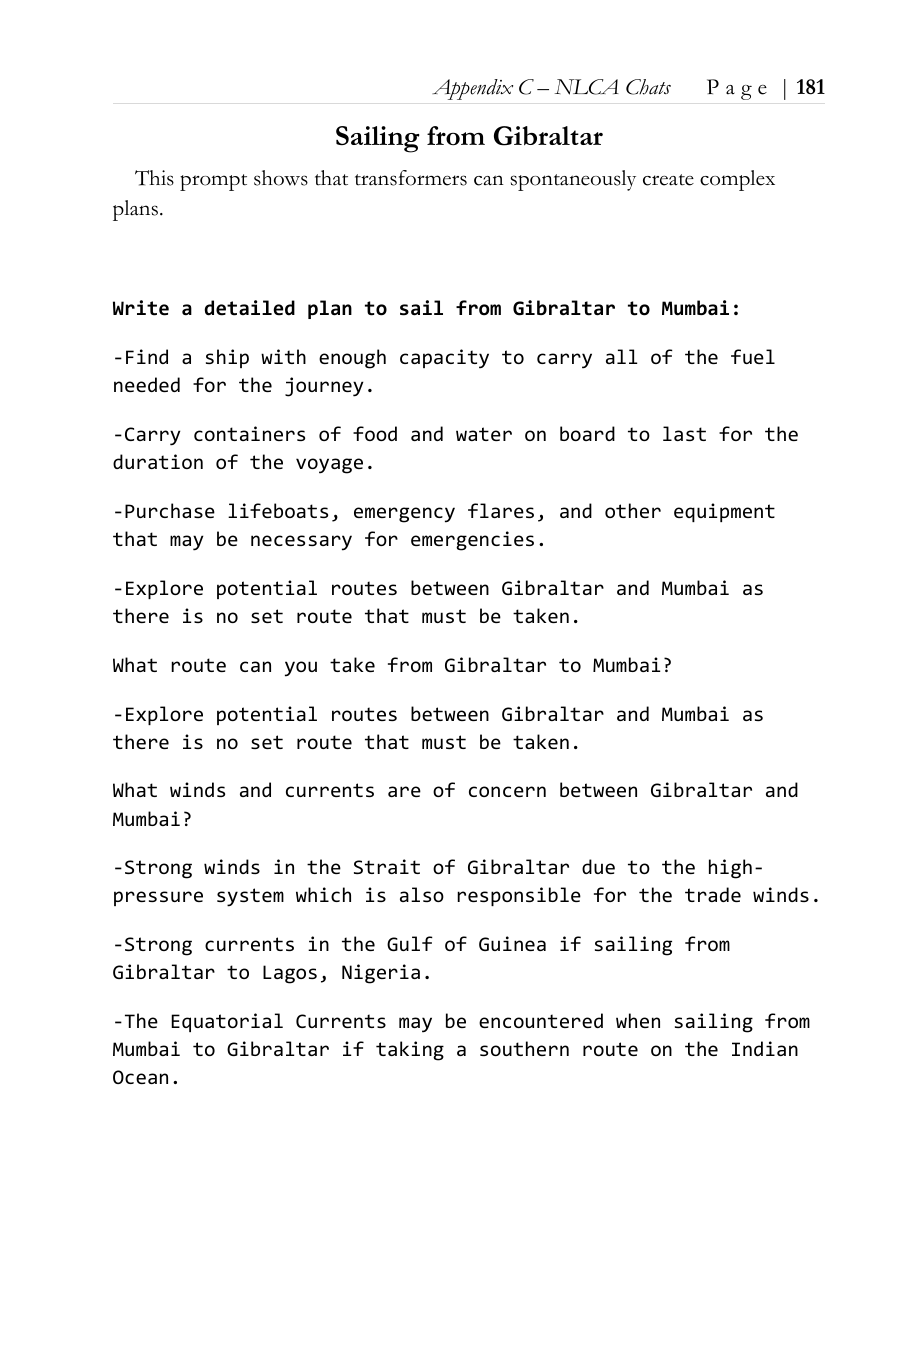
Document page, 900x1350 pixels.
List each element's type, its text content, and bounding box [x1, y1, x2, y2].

text This prompt shows that transformers can spontaneously create complex plans. [112, 166, 825, 222]
text -The Equatorial Currents may be encountered when sailing from Mumbai to Gibraltar if taking a southern route on the Indian Ocean. [112, 1009, 825, 1090]
text -Find a ship with enough capacity to carry all of the fuel needed for the journey. [112, 346, 825, 398]
text -Strong winds in the Strait of Gibraltar due to the high-pressure system which is also responsible for the trade winds. [112, 856, 825, 908]
text -Explore potential routes between Gibraltar and Mumbai as there is no set route that must be taken. [112, 576, 825, 629]
text -Explore potential routes between Gibraltar and Mumbai as there is no set route that must be taken. [112, 702, 825, 754]
text Write a detailed plan to sail from Gibraltar to Mumbai: [112, 297, 825, 321]
text -Purchase lifeboats, emergency flares, and other equipment that may be necessary for emergencies. [112, 499, 825, 552]
text -Carry containers of food and water on board to last for the duration of the voyage. [112, 422, 825, 475]
text What winds and currents are of concern between Gibraltar and Mumbai? [112, 779, 825, 831]
text What route can you take from Gibraltar to Mumbai? [112, 653, 825, 677]
text -Strong currents in the Gulf of Guinea if sailing from Gibraltar to Lagos, Nigeria. [112, 933, 825, 985]
subtitle Sailing from Gibraltar [112, 120, 825, 153]
